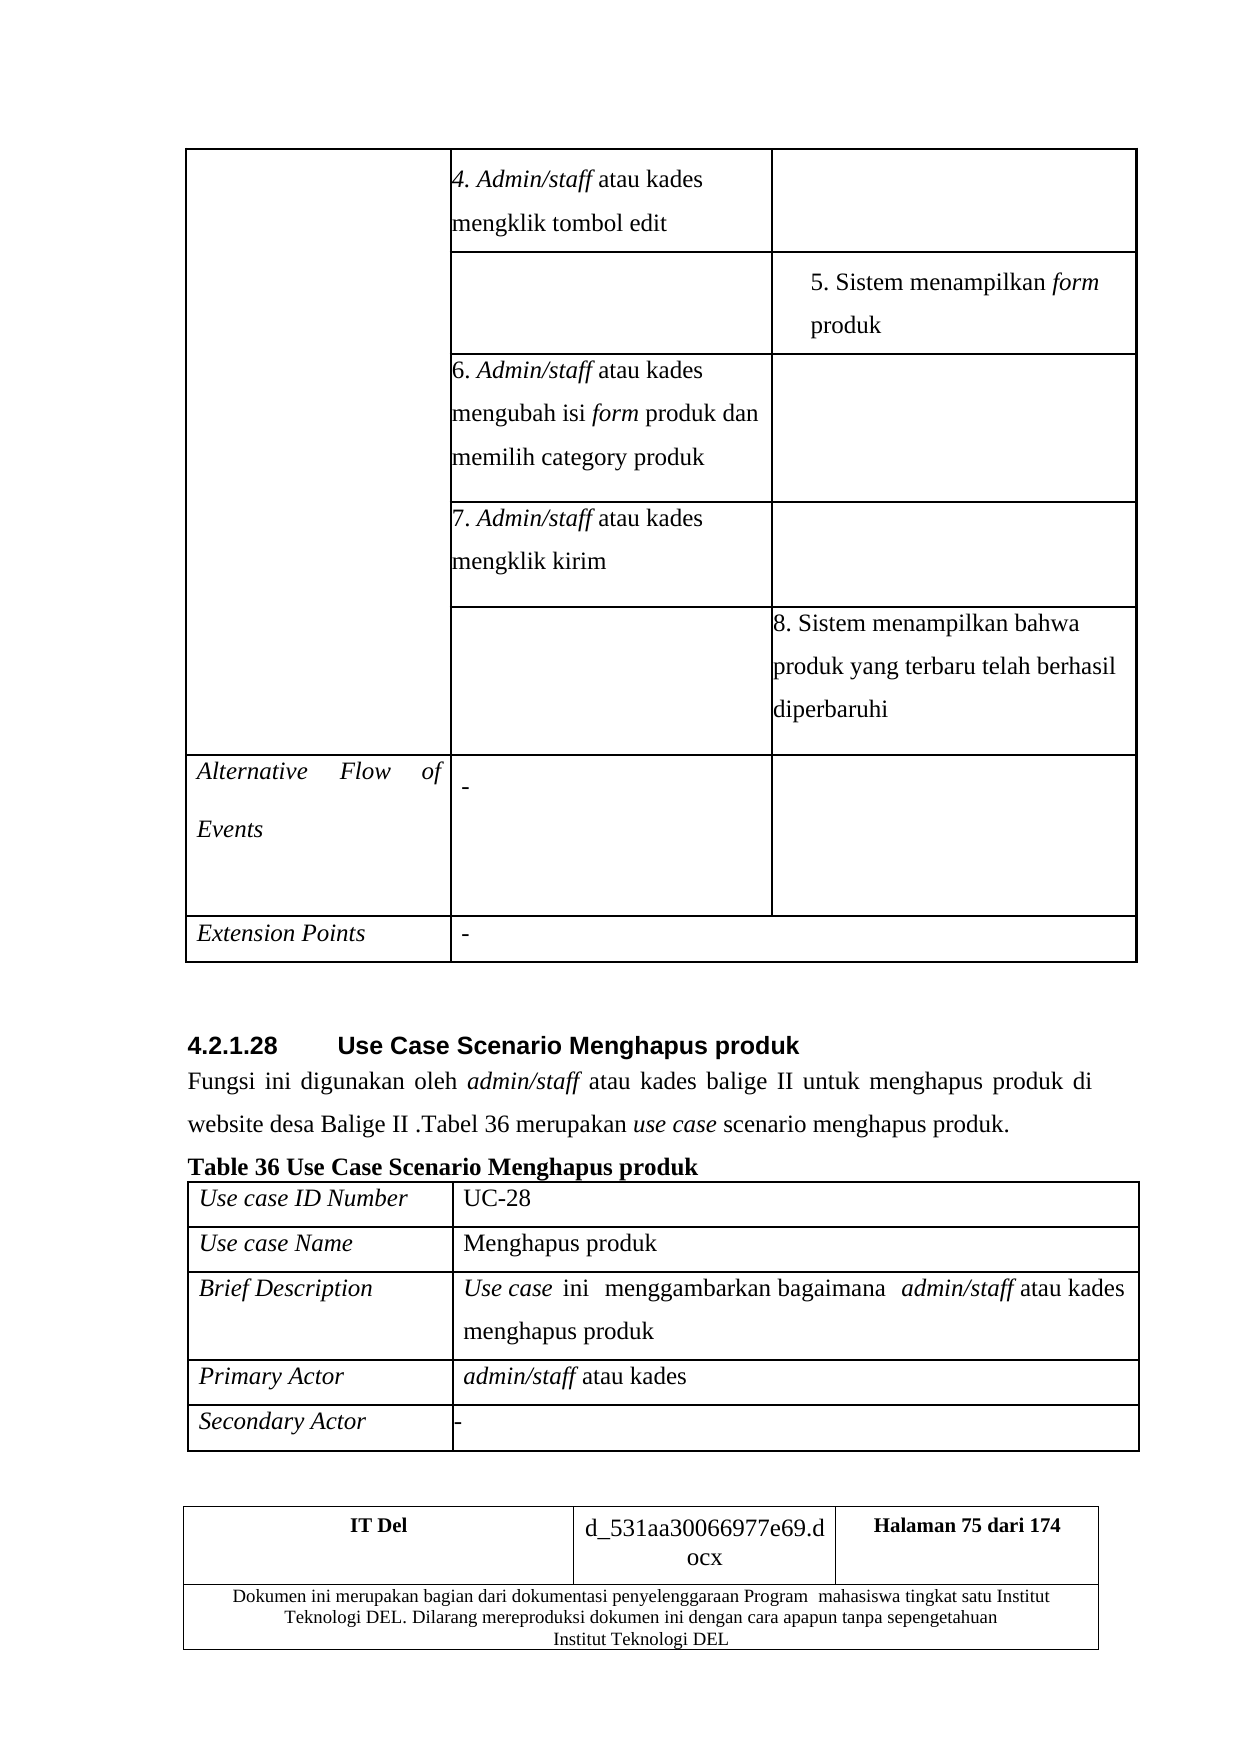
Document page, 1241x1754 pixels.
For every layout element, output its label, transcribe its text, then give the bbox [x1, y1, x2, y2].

table_cell Menghapus produk [454, 1228, 1138, 1271]
table_cell Primary Actor [189, 1361, 452, 1404]
table_cell 5. Sistem menampilkan form produk [773, 253, 1135, 353]
table_cell [773, 756, 1135, 915]
table_cell [452, 608, 771, 754]
table_cell [773, 355, 1135, 501]
table_cell Brief Description [189, 1273, 452, 1359]
table_cell 7. Admin/staff atau kades mengklik kirim [452, 503, 771, 606]
subtitle Use Case Scenario Menghapus produk [187, 1031, 1092, 1059]
table_cell [773, 150, 1135, 251]
table_cell Extension Points [187, 917, 450, 961]
table_cell Use case ini menggambarkan bagaimana admin/staff atau kades menghapus produk [454, 1273, 1138, 1359]
table_cell [452, 253, 771, 353]
table_cell 8. Sistem menampilkan bahwa produk yang terbaru telah berhasil diperbaruhi [773, 608, 1135, 754]
table_cell - [454, 1406, 1138, 1449]
table_cell Use case Name [189, 1228, 452, 1271]
table_cell [773, 503, 1135, 606]
table_cell - [452, 756, 771, 915]
text Table 36 Use Case Scenario Menghapus produk [187, 1152, 1092, 1181]
table_header Use case ID Number [189, 1183, 452, 1226]
table_header UC-28 [454, 1183, 1138, 1226]
table_cell Alternative Flow of Events [187, 756, 450, 915]
table_cell admin/staff atau kades [454, 1361, 1138, 1404]
table_cell - [452, 917, 1135, 961]
table_cell 6. Admin/staff atau kades mengubah isi form produk dan memilih category produk [452, 355, 771, 501]
text Fungsi ini digunakan oleh admin/staff atau kades balige II untuk menghapus produk di website desa Balige II .Tabel 36 merupakan use case scenario menghapus produk. [187, 1066, 1092, 1138]
table_cell Secondary Actor [189, 1406, 452, 1449]
table_cell 4. Admin/staff atau kades mengklik tombol edit [452, 150, 771, 251]
